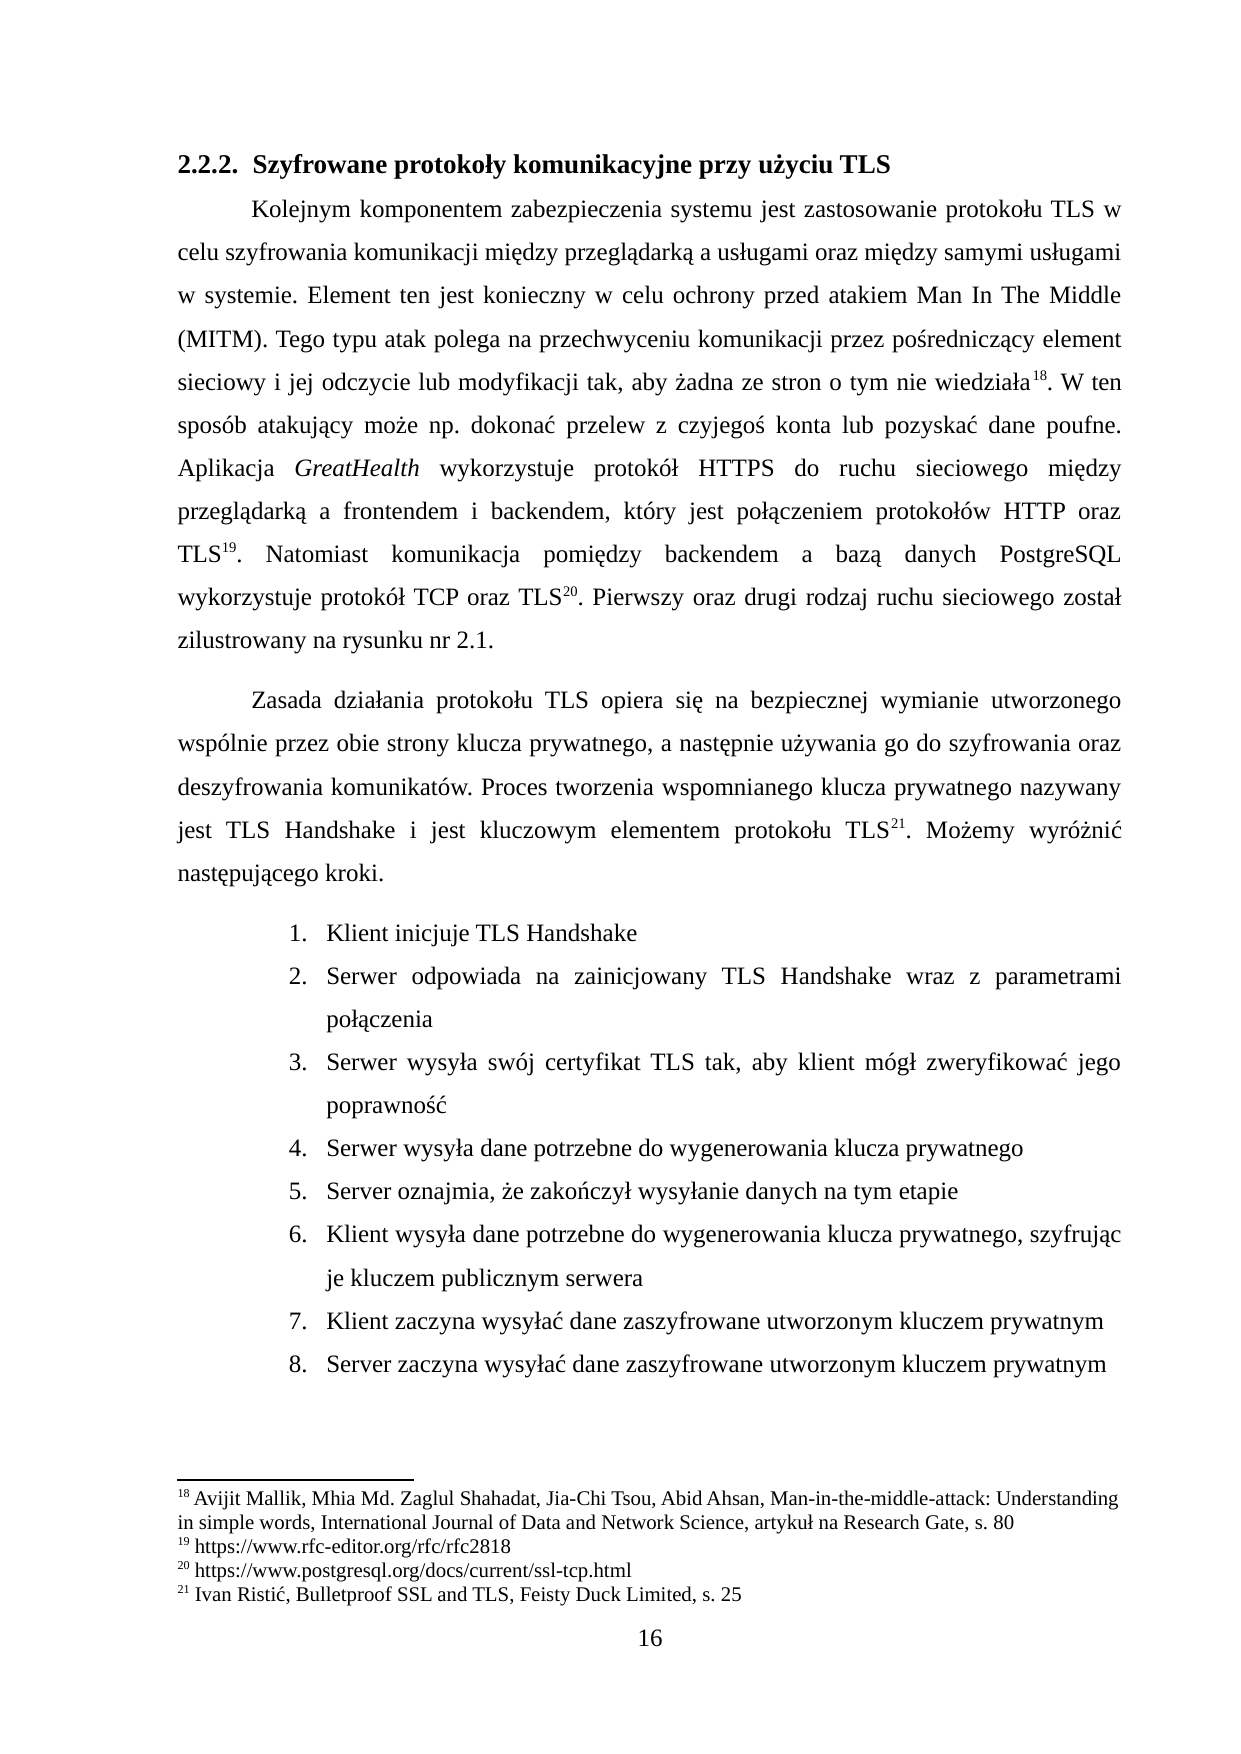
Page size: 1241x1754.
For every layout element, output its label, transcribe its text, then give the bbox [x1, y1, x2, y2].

list Klient zaczyna wysyłać dane zaszyfrowane utworzonym kluczem prywatnym [288, 1306, 1122, 1334]
text Kolejnym komponentem zabezpieczenia systemu jest zastosowanie protokołu TLS w celu szyfrowania komunikacji między przeglądarką a usługami oraz między samymi usługami w systemie. Element ten jest konieczny w celu ochrony przed atakiem Man In The Middle (MITM). Tego typu atak polega na przechwyceniu komunikacji przez pośredniczący element sieciowy i jej odczycie lub modyfikacji tak, aby żadna ze stron o tym nie wiedziała. W ten sposób atakujący może np. dokonać przelew z czyjegoś konta lub pozyskać dane poufne. Aplikacja GreatHealth wykorzystuje protokół HTTPS do ruchu sieciowego między przeglądarką a frontendem i backendem, który jest połączeniem protokołów HTTP oraz TLS. Natomiast komunikacja pomiędzy backendem a bazą danych PostgreSQL wykorzystuje protokół TCP oraz TLS. Pierwszy oraz drugi rodzaj ruchu sieciowego został zilustrowany na rysunku nr 2.1. [177, 194, 1122, 654]
list Serwer wysyła dane potrzebne do wygenerowania klucza prywatnego [288, 1133, 1122, 1162]
list Serwer wysyła swój certyfikat TLS tak, aby klient mógł zweryfikować jego poprawność [288, 1047, 1122, 1119]
list Serwer odpowiada na zainicjowany TLS Handshake wraz z parametrami połączenia [288, 961, 1122, 1033]
list Klient inicjuje TLS Handshake [288, 918, 1122, 946]
subtitle Szyfrowane protokoły komunikacyjne przy użyciu TLS [177, 148, 1122, 179]
list Server zaczyna wysyłać dane zaszyfrowane utworzonym kluczem prywatnym [288, 1349, 1122, 1378]
list Klient wysyła dane potrzebne do wygenerowania klucza prywatnego, szyfrując je kluczem publicznym serwera [288, 1219, 1122, 1291]
text Zasada działania protokołu TLS opiera się na bezpiecznej wymianie utworzonego wspólnie przez obie strony klucza prywatnego, a następnie używania go do szyfrowania oraz deszyfrowania komunikatów. Proces tworzenia wspomnianego klucza prywatnego nazywany jest TLS Handshake i jest kluczowym elementem protokołu TLS. Możemy wyróżnić następującego kroki. [177, 685, 1122, 887]
list Server oznajmia, że zakończył wysyłanie danych na tym etapie [288, 1176, 1122, 1205]
